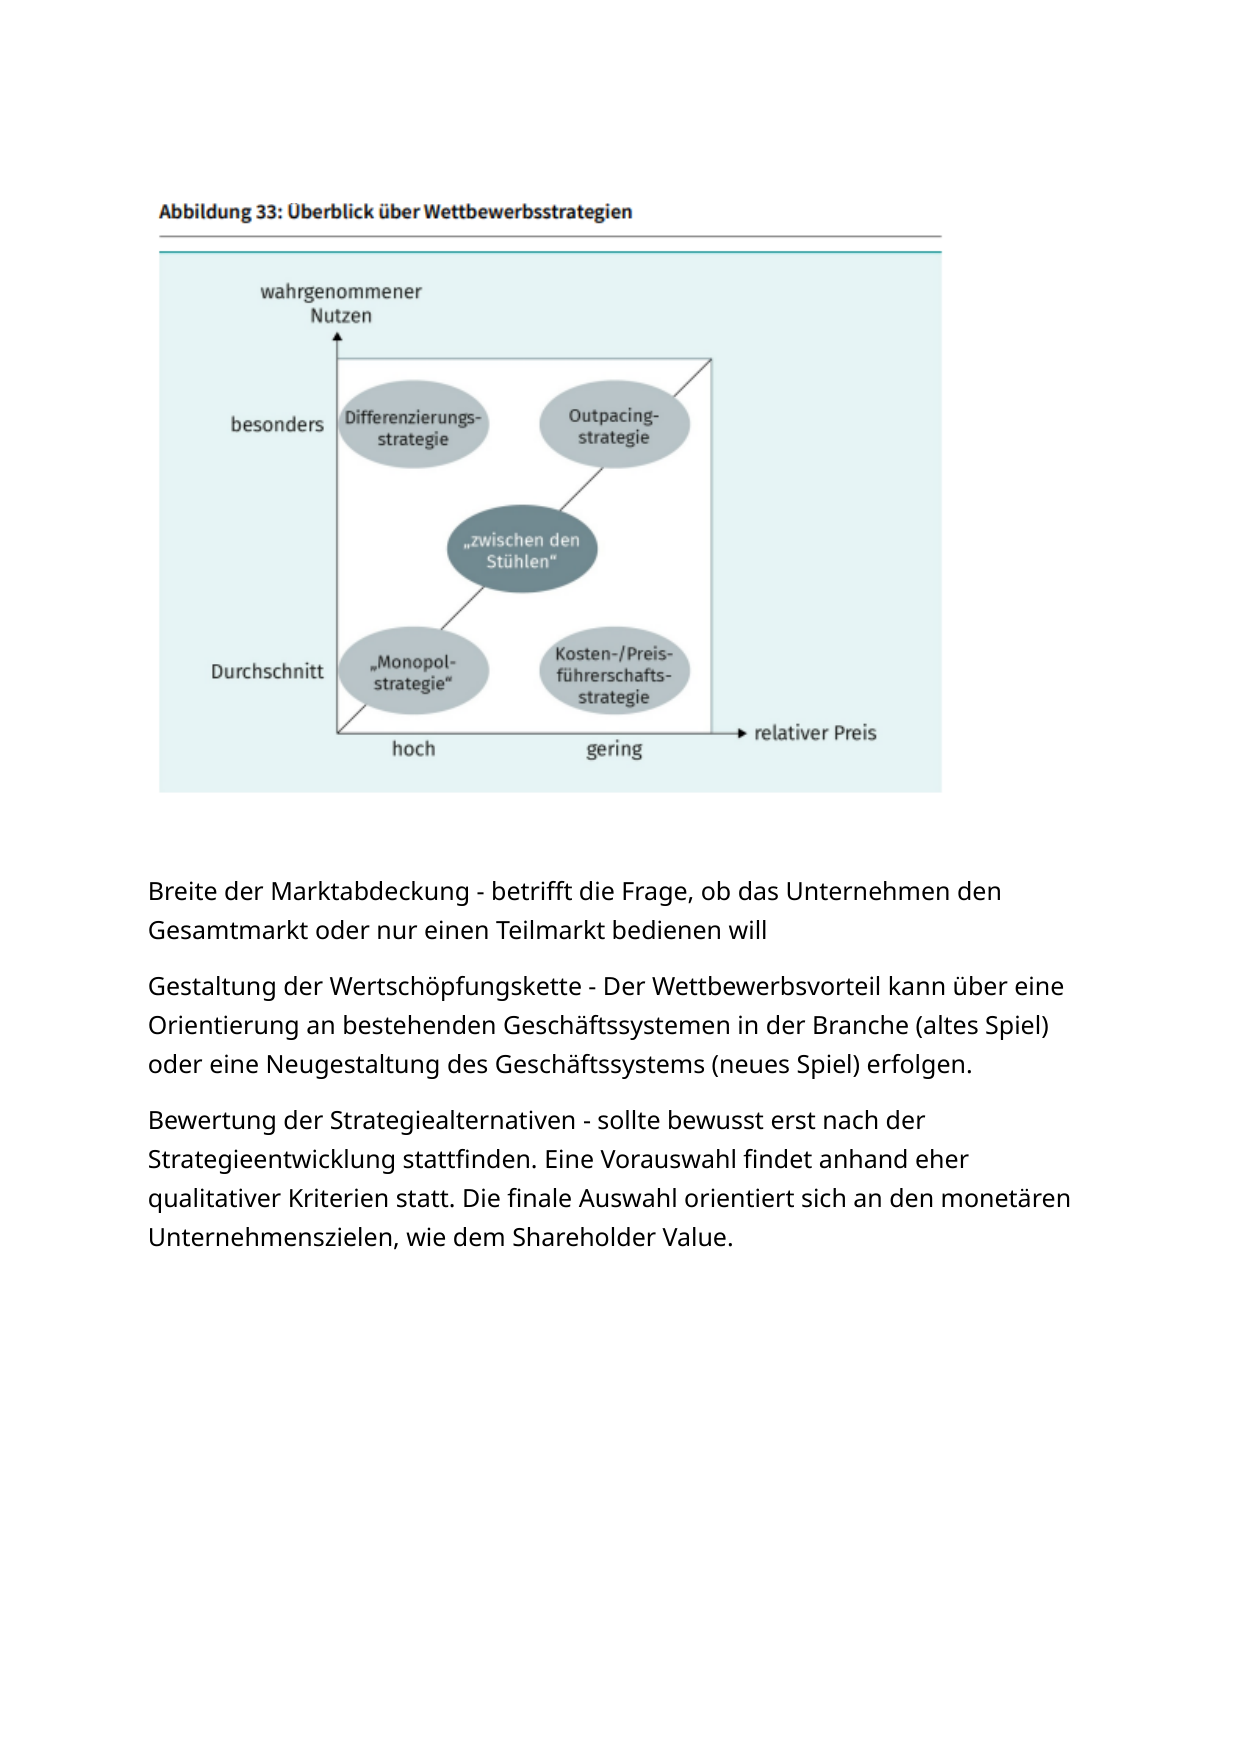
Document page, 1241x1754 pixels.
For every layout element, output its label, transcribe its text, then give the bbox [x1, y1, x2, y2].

picture [147, 203, 950, 796]
text Gestaltung der Wertschöpfungskette - Der Wettbewerbsvorteil kann über eine Orientierung an bestehenden Geschäftssystemen in der Branche (altes Spiel) oder eine Neugestaltung des Geschäftssystems (neues Spiel) erfolgen. [148, 968, 1093, 1081]
text Bewertung der Strategiealternativen - sollte bewusst erst nach der Strategieentwicklung stattfinden. Eine Vorauswahl findet anhand eher qualitativer Kriterien statt. Die finale Auswahl orientiert sich an den monetären Unternehmenszielen, wie dem Shareholder Value. [148, 1102, 1093, 1254]
text Breite der Marktabdeckung - betrifft die Frage, ob das Unternehmen den Gesamtmarkt oder nur einen Teilmarkt bedienen will [148, 873, 1093, 947]
